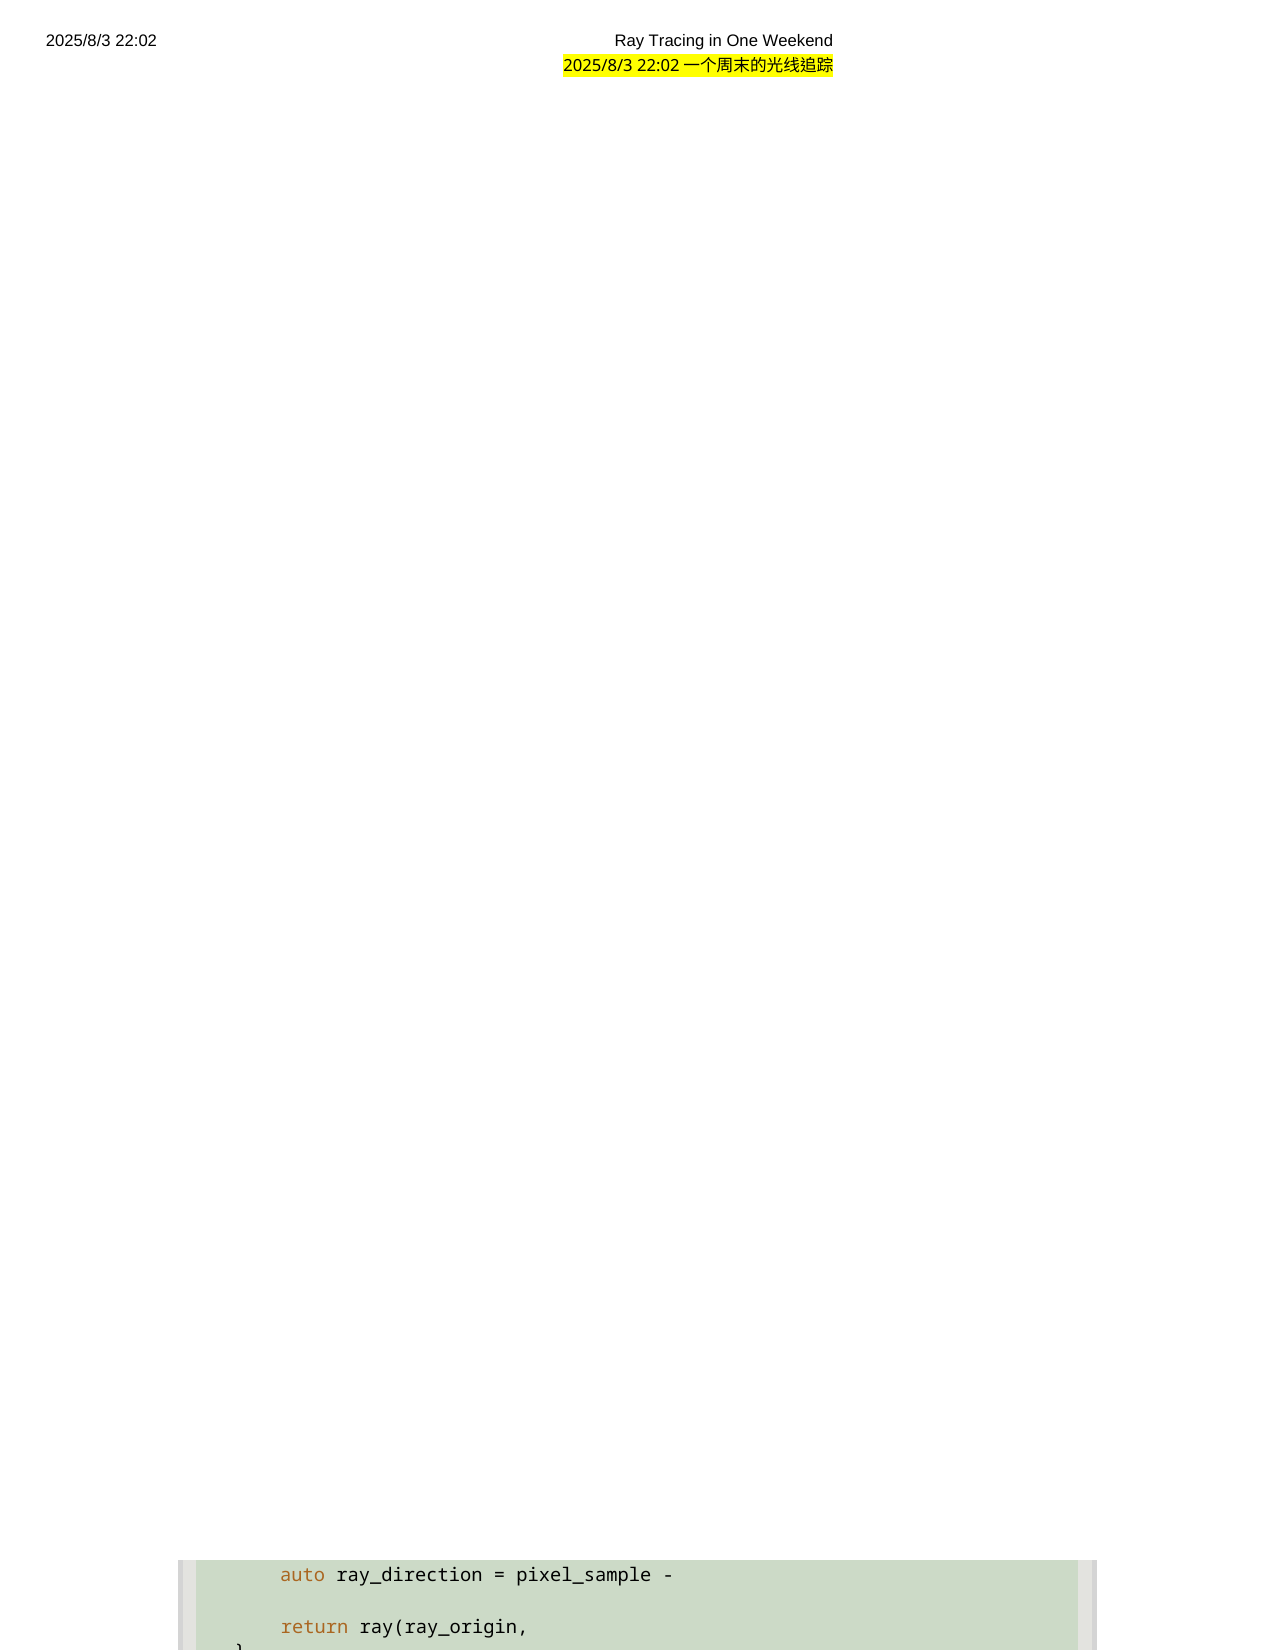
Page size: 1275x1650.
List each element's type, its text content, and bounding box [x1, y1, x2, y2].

text 2025/8/3 22:02 Ray Tracing in One Weekend 2025/8/3 22:02一个周末的光线追踪 [46, 31, 838, 77]
picture [178, 1560, 1097, 1650]
